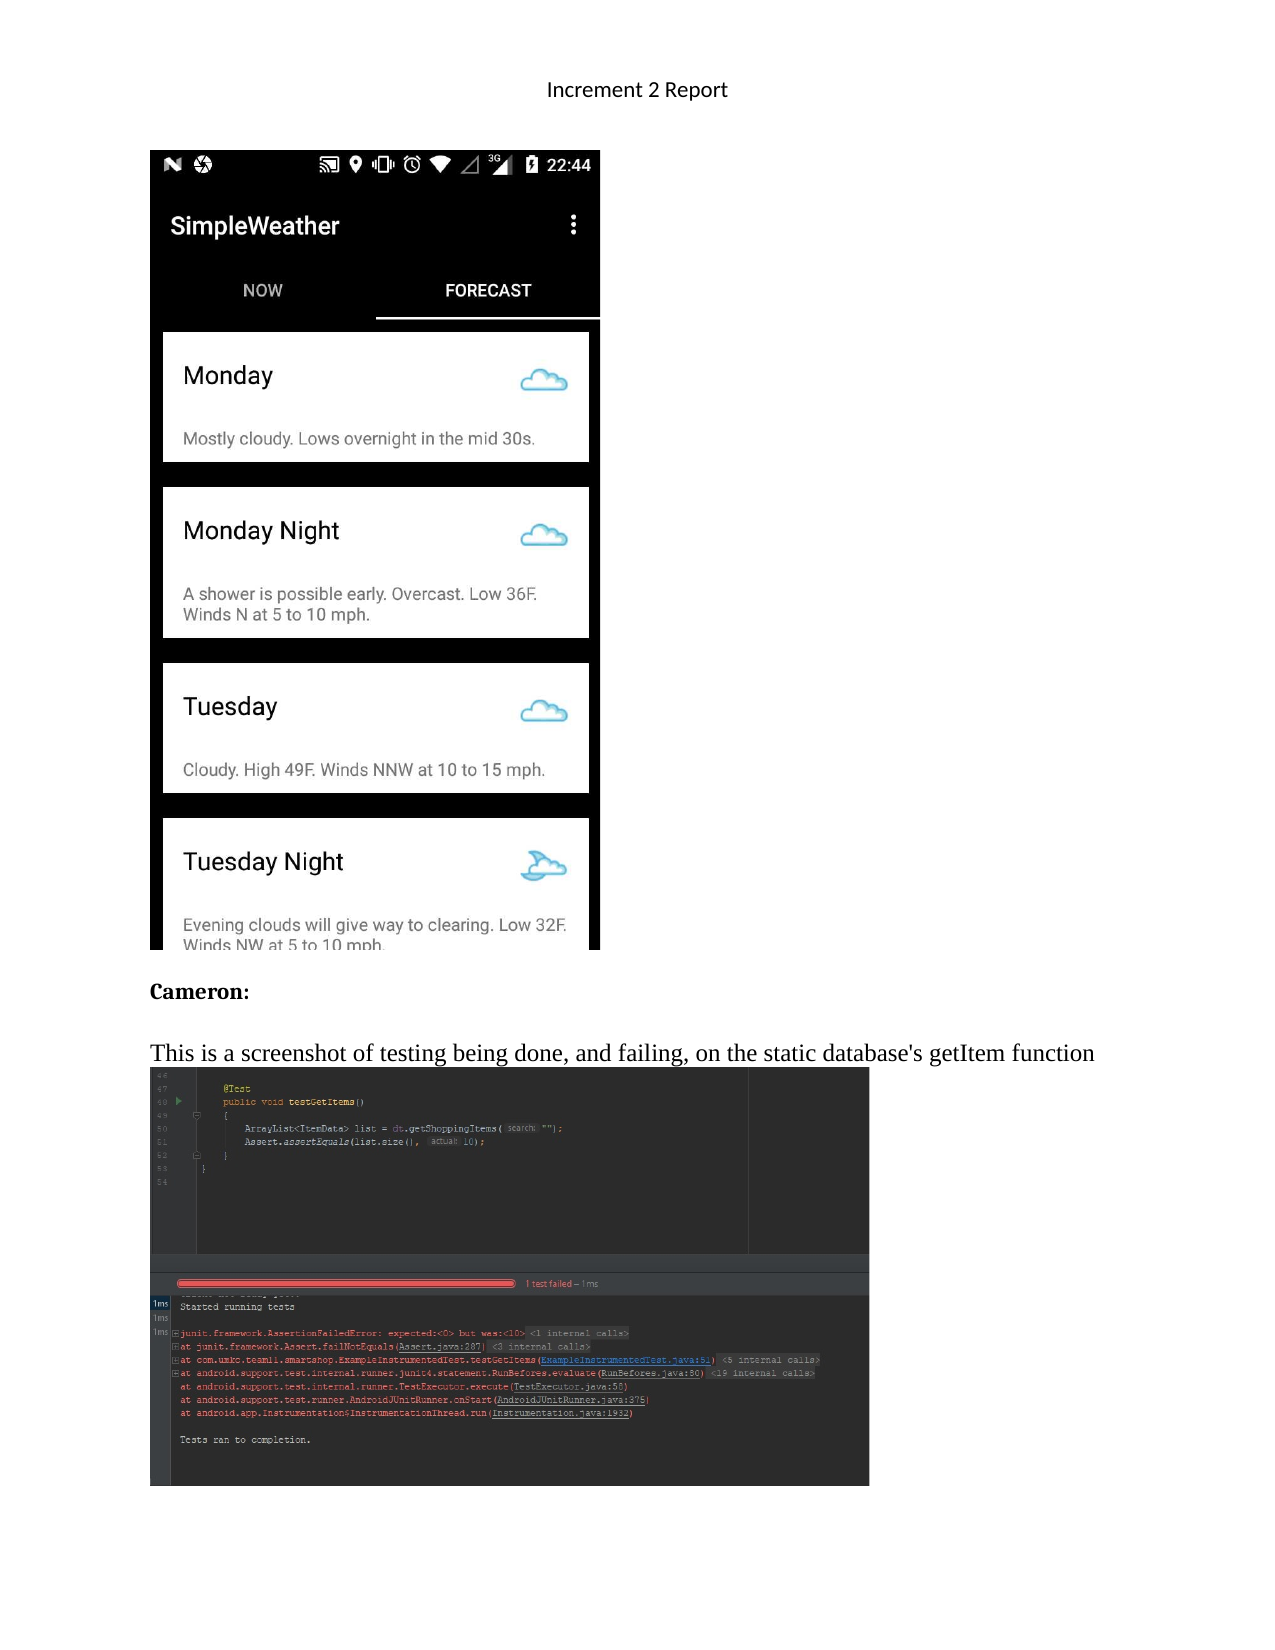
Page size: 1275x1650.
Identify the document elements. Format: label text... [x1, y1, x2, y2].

picture [150, 150, 600, 950]
picture [150, 1067, 870, 1486]
subtitle Cameron: [150, 979, 1125, 1006]
